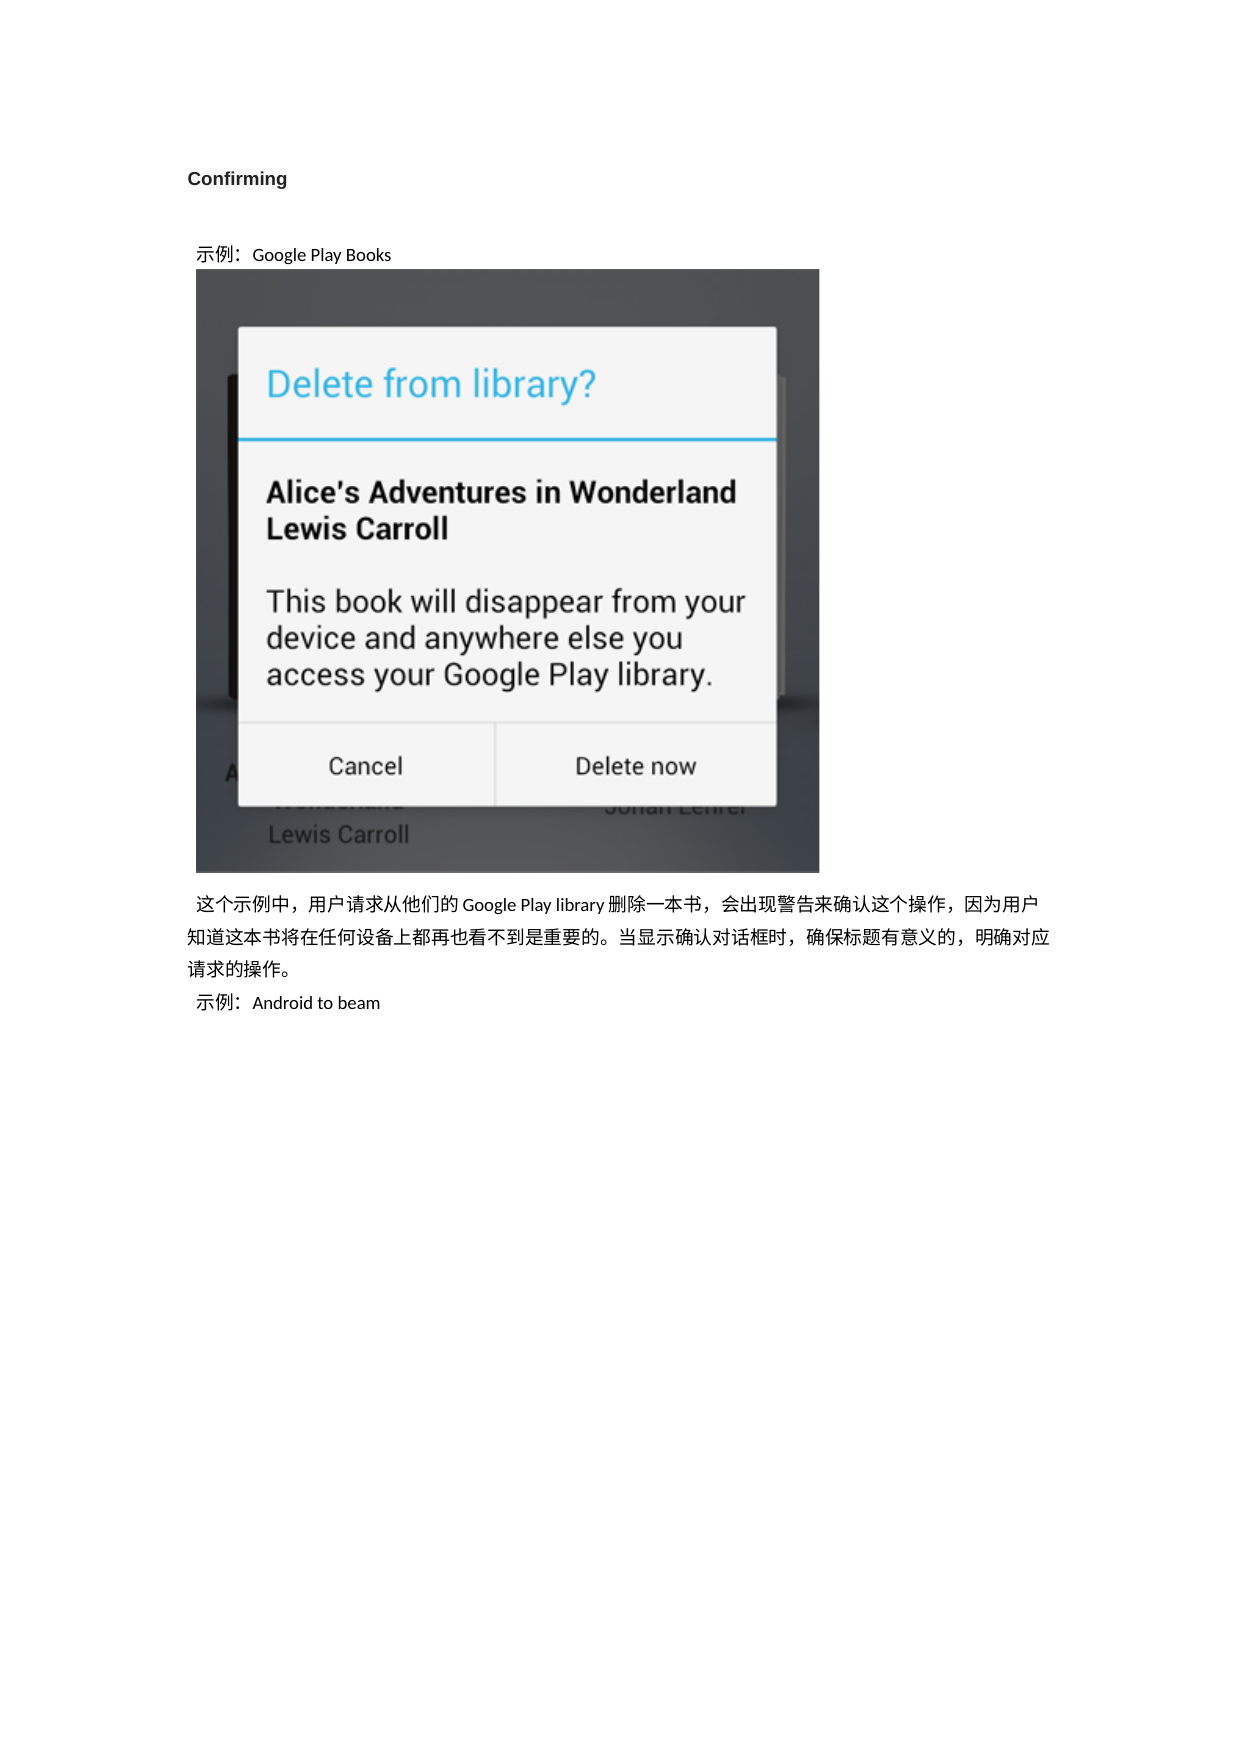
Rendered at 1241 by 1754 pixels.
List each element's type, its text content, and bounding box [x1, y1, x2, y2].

text 这个示例中，用户请求从他们的Google Play library删除一本书，会出现警告来确认这个操作，因为用户知道这本书将在任何设备上都再也看不到是重要的。当显示确认对话框时，确保标题有意义的，明确对应请求的操作。 [187, 887, 1053, 985]
subtitle Confirming [187, 162, 1053, 194]
text 示例：Android to beam [187, 985, 1053, 1017]
text 示例：Google Play Books [187, 237, 1053, 270]
picture [196, 269, 820, 873]
